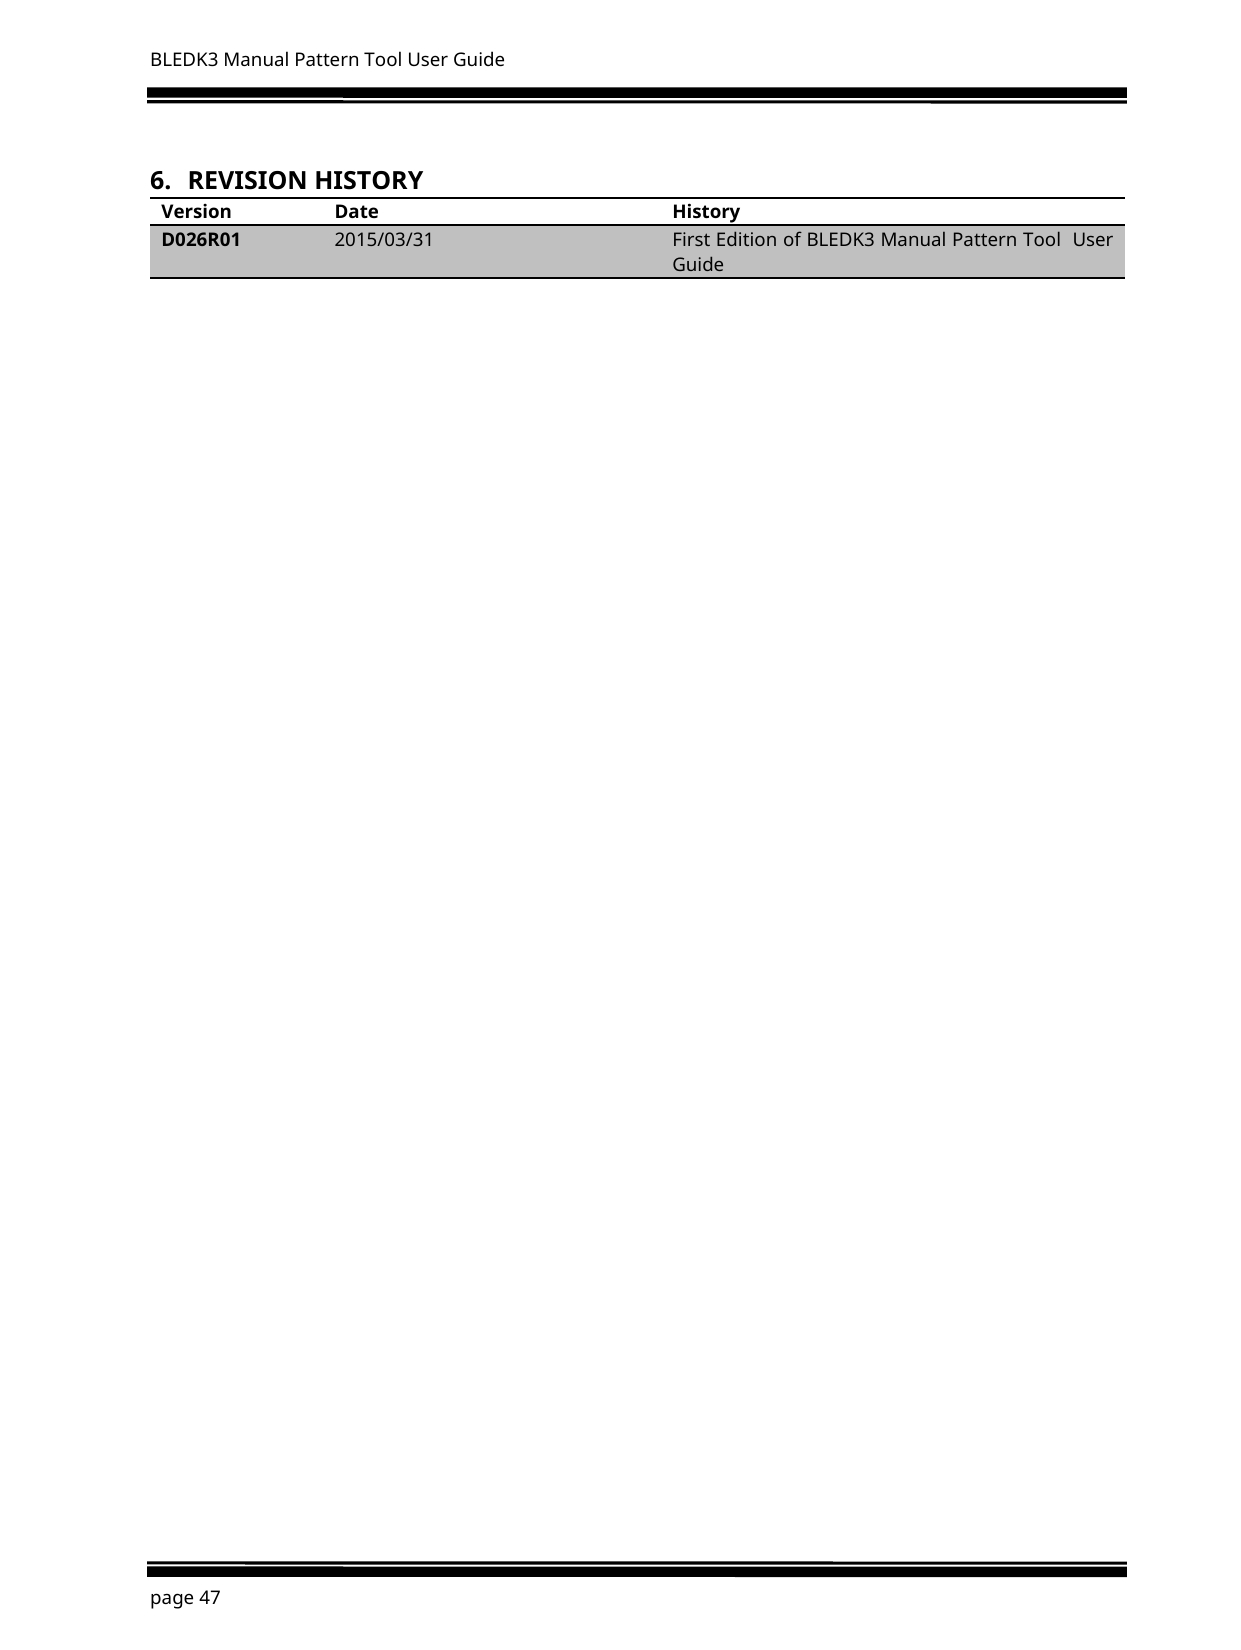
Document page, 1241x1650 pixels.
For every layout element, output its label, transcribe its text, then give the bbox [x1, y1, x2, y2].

table_cell D026R01 [150, 226, 323, 277]
table_cell First Edition of BLEDK3 Manual Pattern Tool User Guide [661, 226, 1125, 277]
subtitle Revision History [150, 162, 1125, 197]
table_header History [661, 199, 1125, 224]
table_cell 2015/03/31 [323, 226, 661, 277]
table_header Version [150, 199, 323, 224]
table_header Date [323, 199, 661, 224]
